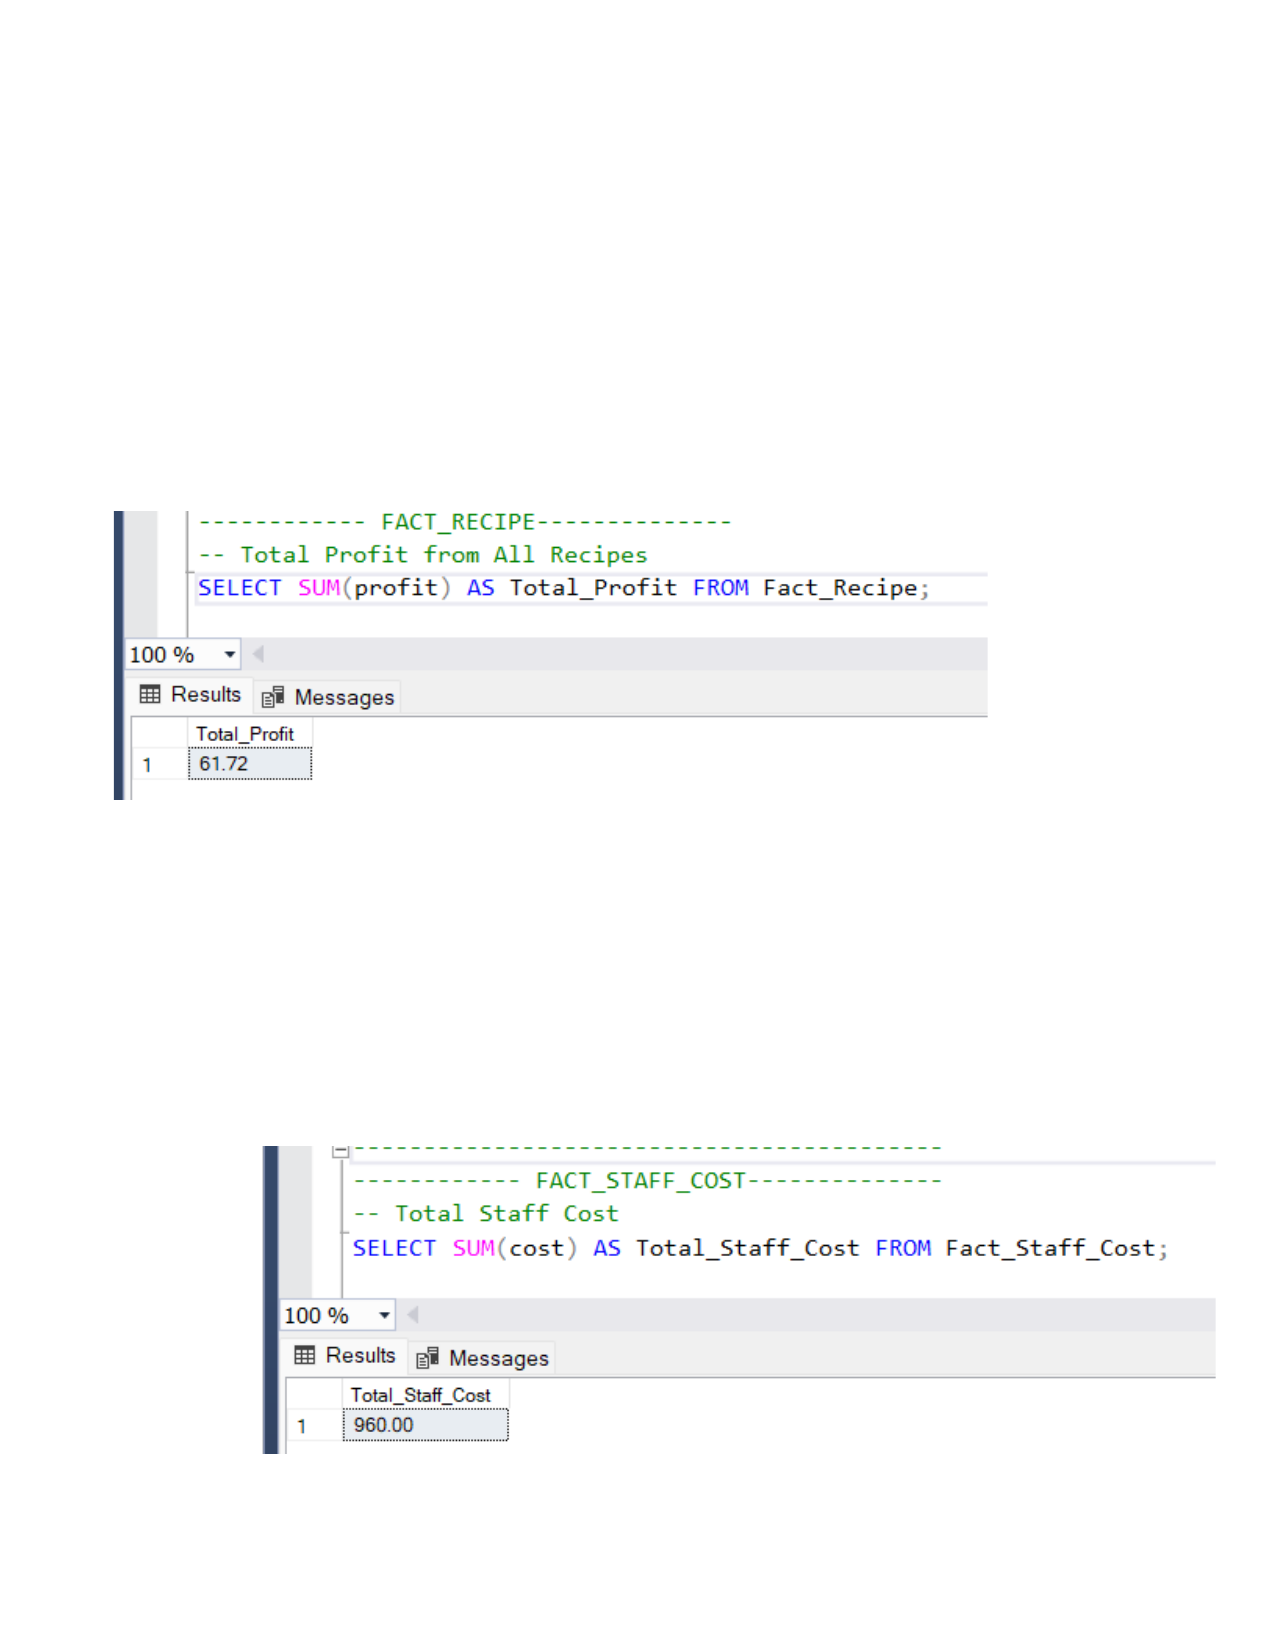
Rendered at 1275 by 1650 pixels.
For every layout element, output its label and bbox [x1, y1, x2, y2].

picture [112, 511, 988, 799]
picture [262, 1146, 1216, 1454]
